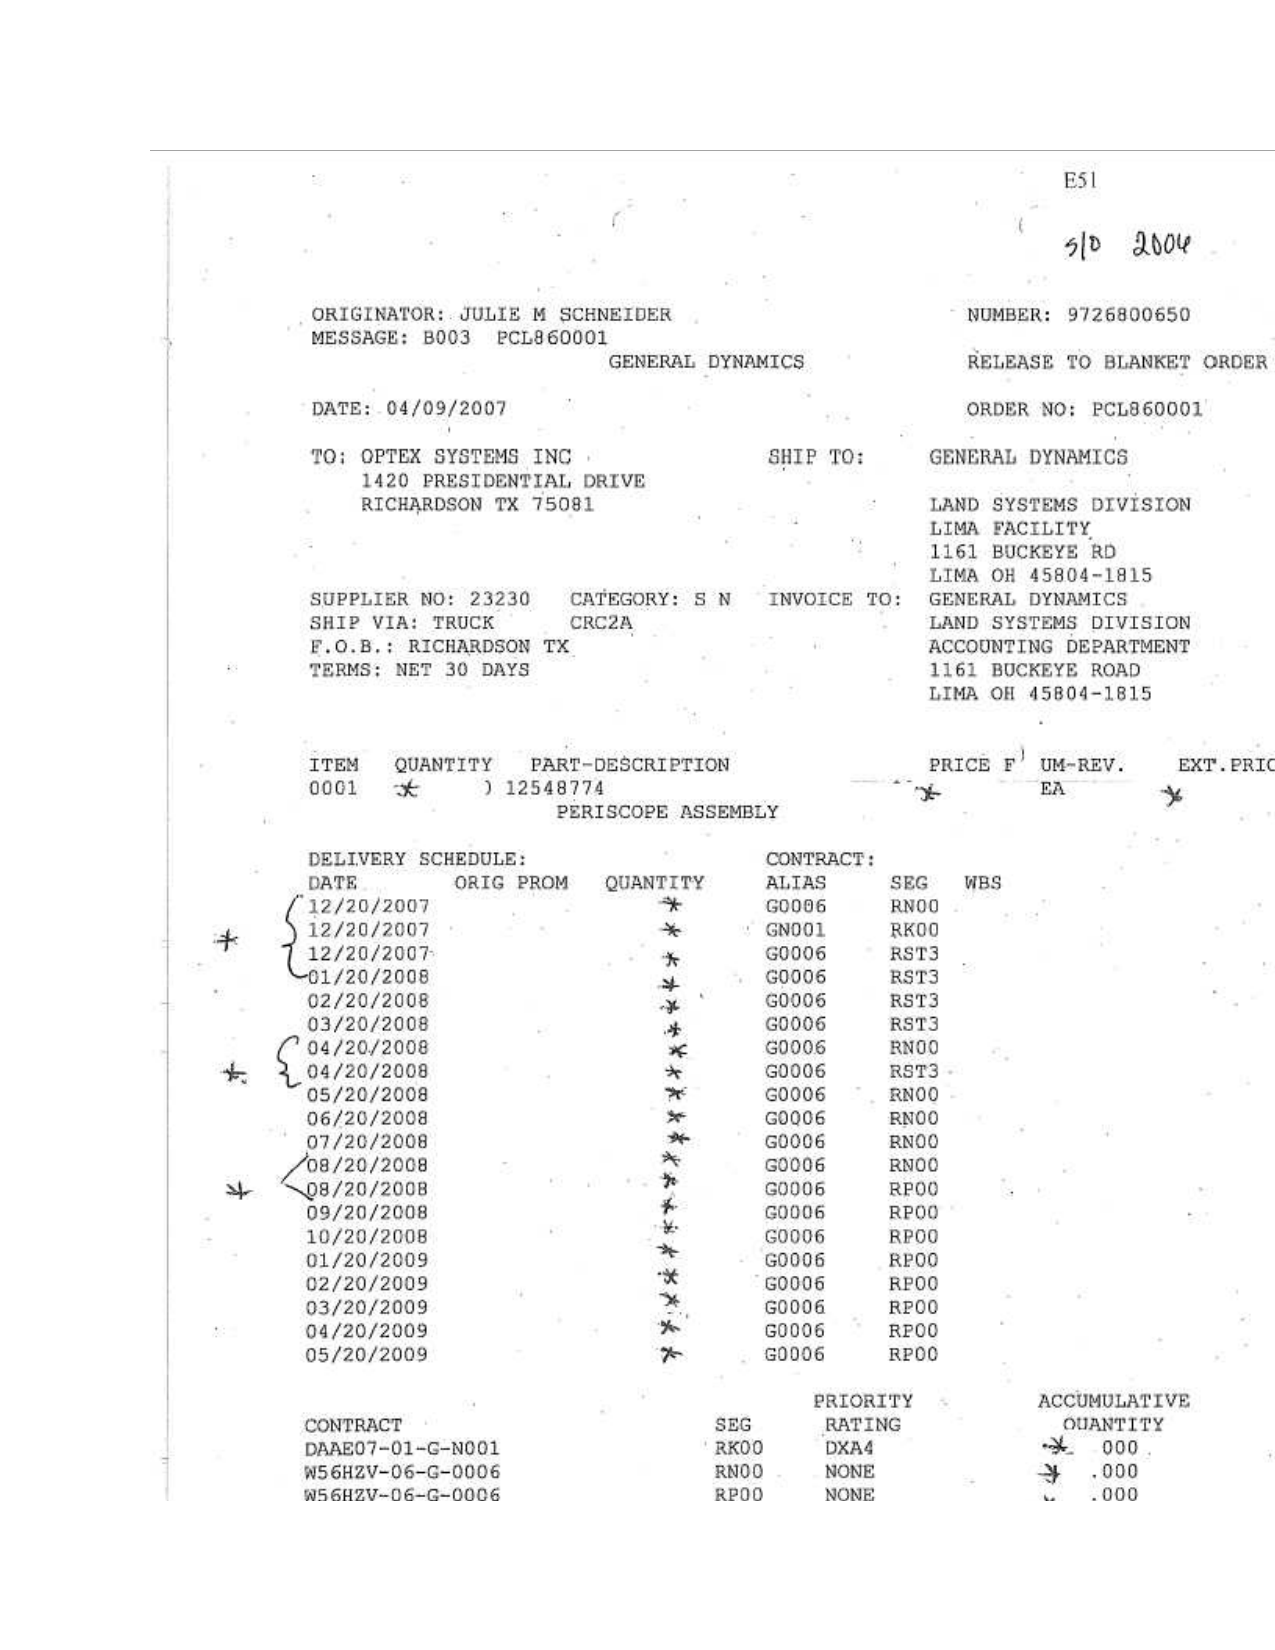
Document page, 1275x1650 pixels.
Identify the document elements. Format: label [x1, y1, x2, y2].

picture [150, 150, 1275, 1501]
